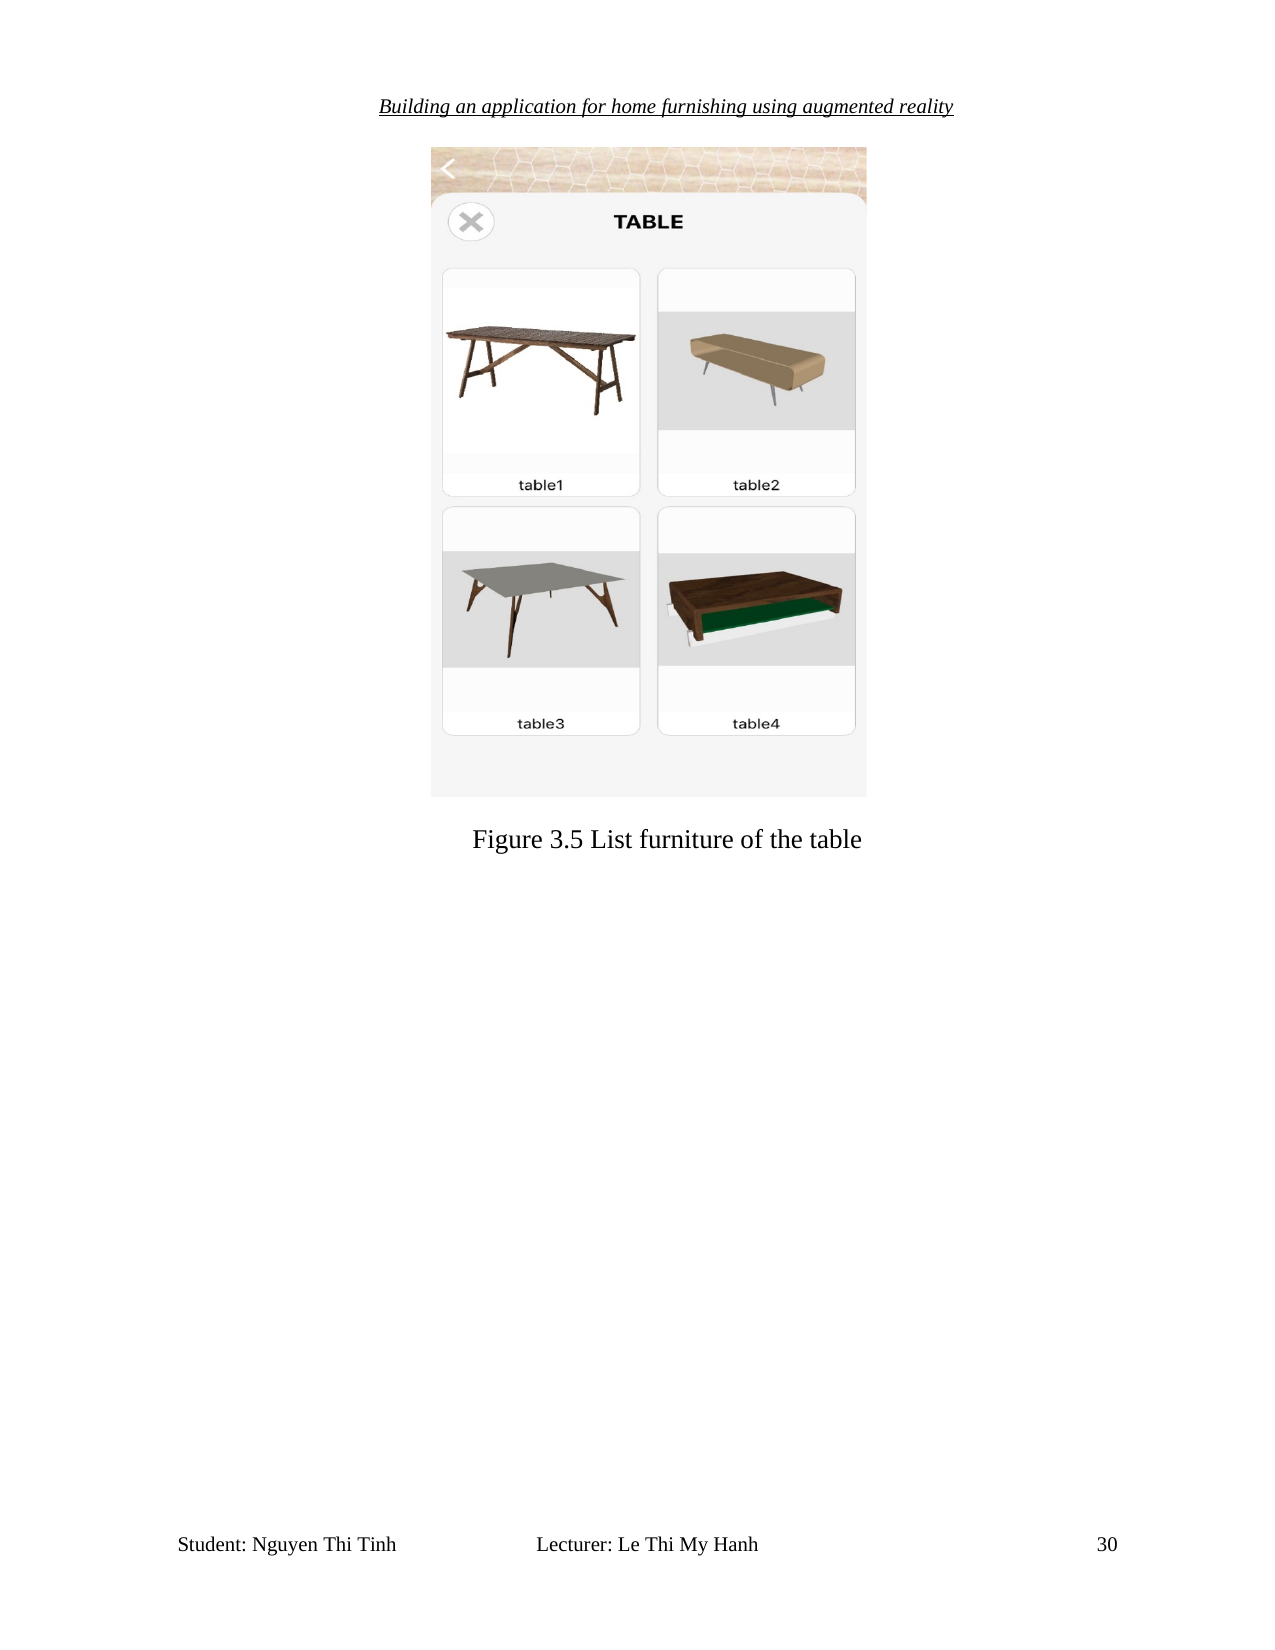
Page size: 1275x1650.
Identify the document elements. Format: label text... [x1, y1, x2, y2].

text Figure 3.5 List furniture of the table [177, 823, 1157, 855]
picture [431, 147, 867, 797]
